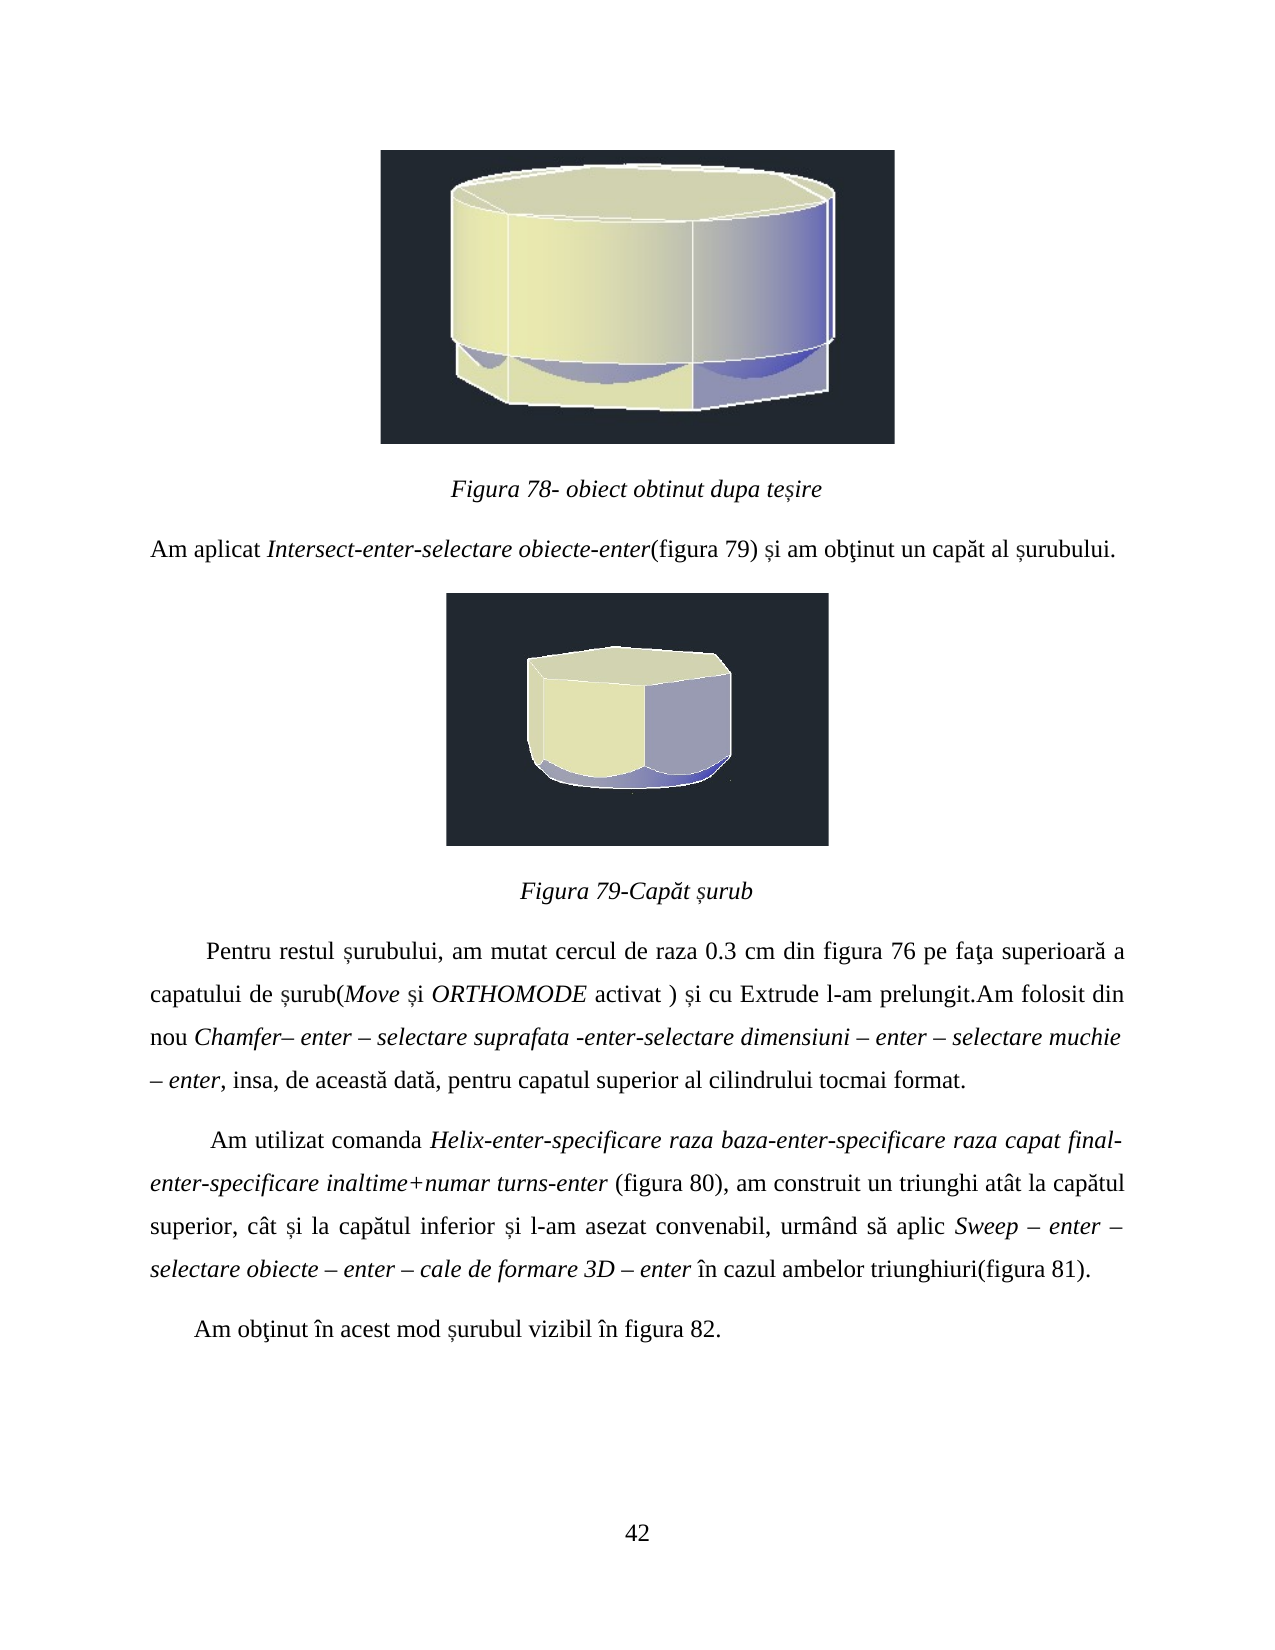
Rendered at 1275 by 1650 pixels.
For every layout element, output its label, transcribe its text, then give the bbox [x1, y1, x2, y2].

picture [446, 593, 829, 846]
text Am obţinut în acest mod șurubul vizibil în figura 82. [457, 1314, 1125, 1343]
text Pentru restul șurubului, am mutat cercul de raza 0.3 cm din figura 76 pe faţa superioară a capatului de șurub(Move și ORTHOMODE activat ) și cu Extrude l-am prelungit.Am folosit din nou Chamfer– enter – selectare suprafata -enter-selectare dimensiuni – enter – selectare muchie – enter, insa, de această dată, pentru capatul superior al cilindrului tocmai format. [150, 936, 1125, 1094]
text Figura 79-Capăt șurub [706, 876, 1125, 905]
text Figura 79-Capăt șurub [150, 876, 696, 905]
text Am utilizat comanda Helix-enter-specificare raza baza-enter-specificare raza capat final-enter-specificare inaltime+numar turns-enter (figura 80), am construit un triunghi atât la capătul superior, cât și la capătul inferior și l-am asezat convenabil, urmând să aplic Sweep – enter – selectare obiecte – enter – cale de formare 3D – enter în cazul ambelor triunghiuri(figura 81). [150, 1125, 1125, 1283]
text Am obţinut în acest mod șurubul vizibil în figura 82. [150, 1314, 447, 1343]
picture [380, 150, 895, 444]
text Am aplicat Intersect-enter-selectare obiecte-enter(figura 79) și am obţinut un capăt al șurubului. [150, 534, 764, 563]
text Figura 78- obiect obtinut dupa teșire [794, 474, 1125, 503]
text Am aplicat Intersect-enter-selectare obiecte-enter(figura 79) și am obţinut un capăt al șurubului. [774, 534, 1016, 563]
text Figura 78- obiect obtinut dupa teșire [150, 474, 785, 503]
